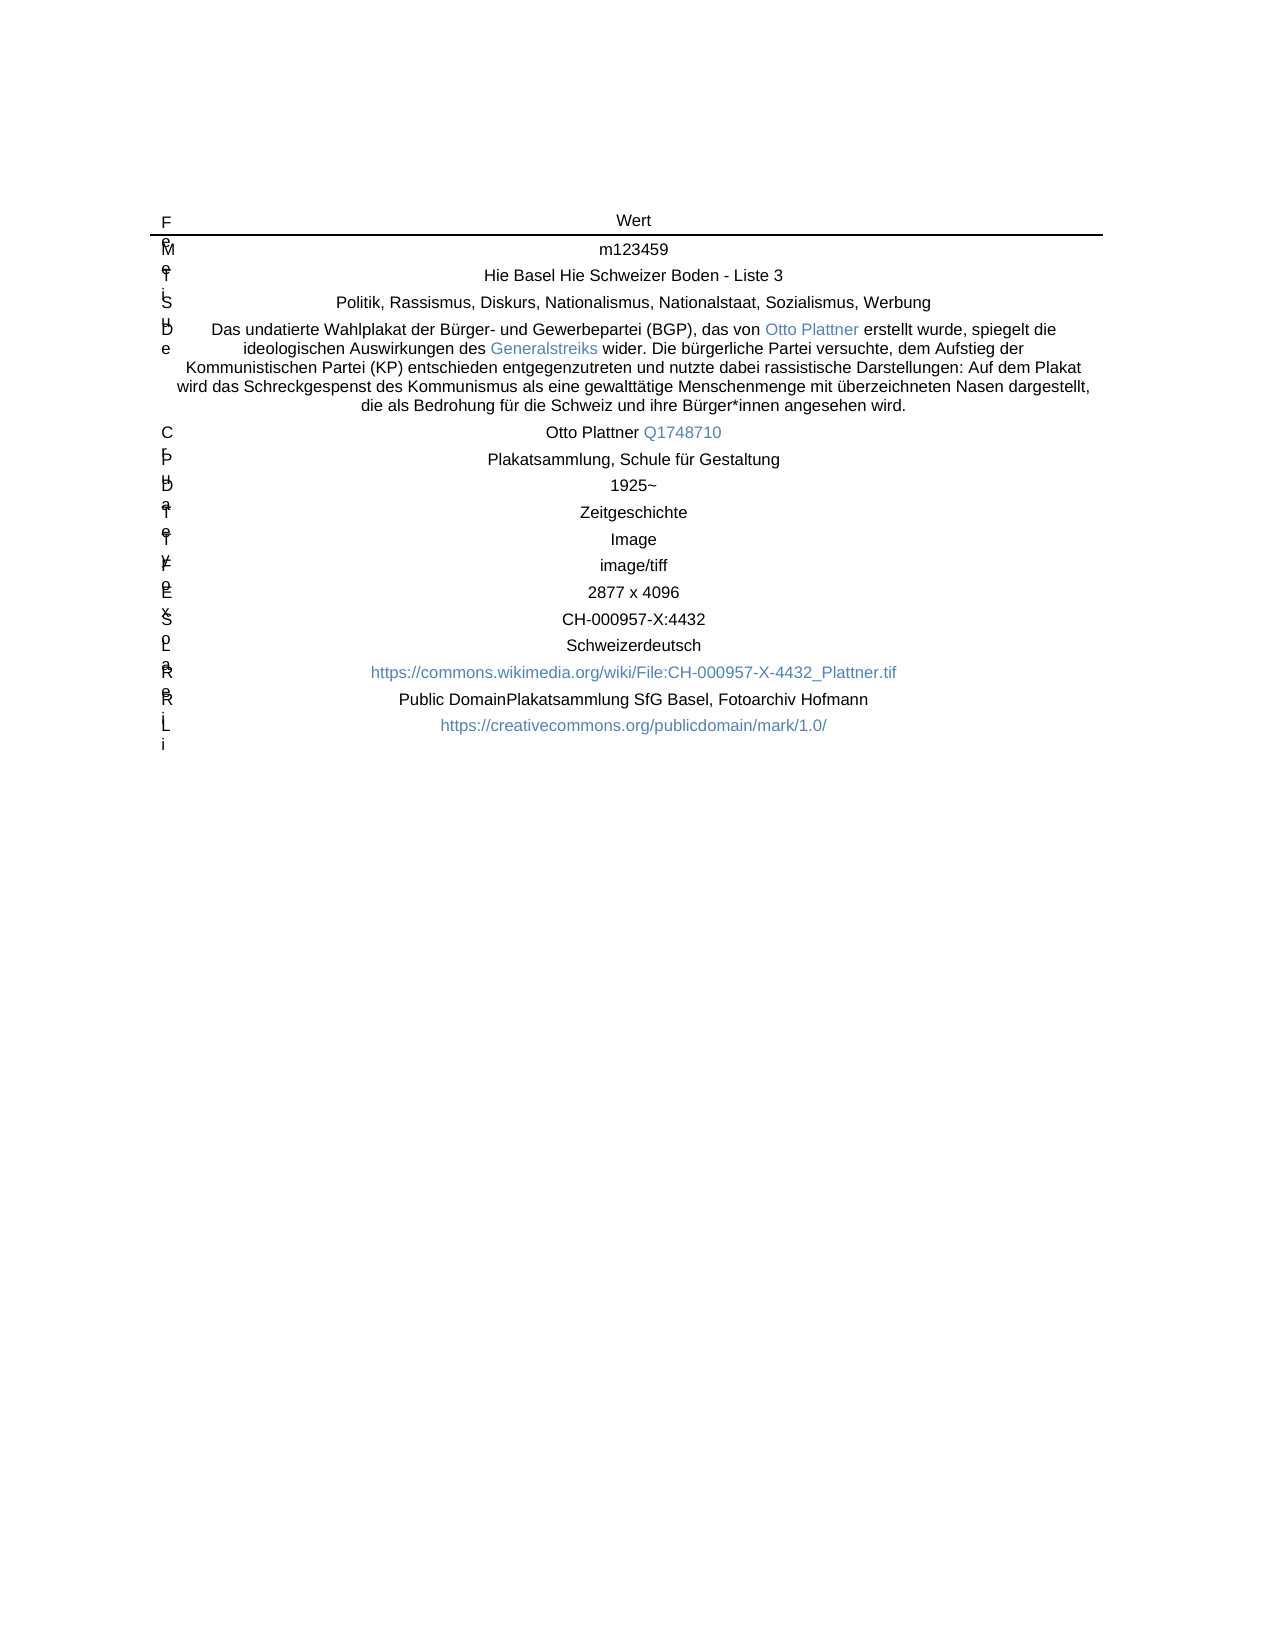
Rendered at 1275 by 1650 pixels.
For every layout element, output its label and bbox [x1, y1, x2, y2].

table_header [139, 150, 1114, 739]
